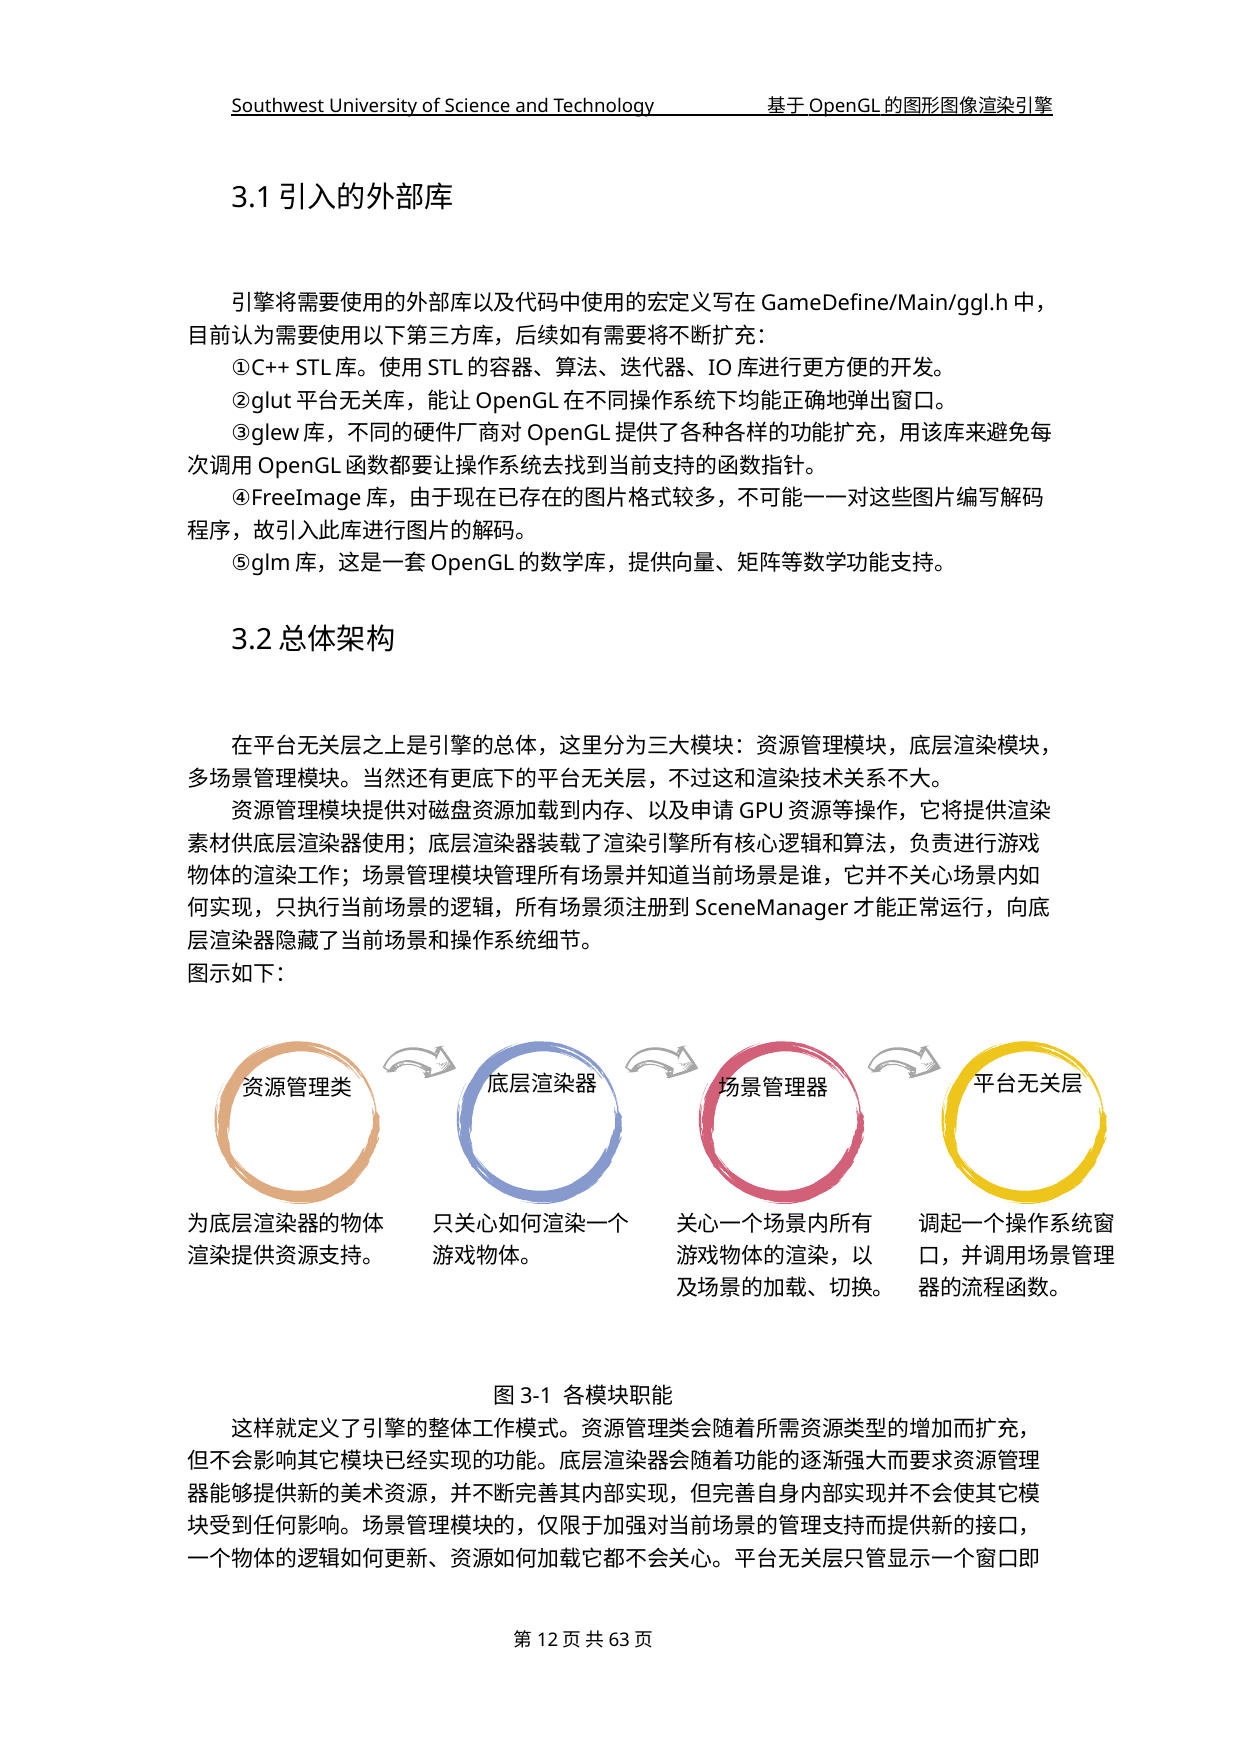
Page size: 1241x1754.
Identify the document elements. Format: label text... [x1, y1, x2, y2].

text ②glut平台无关库，能让OpenGL在不同操作系统下均能正确地弹出窗口。 [187, 382, 1053, 415]
text 资源管理模块提供对磁盘资源加载到内存、以及申请GPU资源等操作，它将提供渲染素材供底层渲染器使用；底层渲染器装载了渲染引擎所有核心逻辑和算法，负责进行游戏物体的渲染工作；场景管理模块管理所有场景并知道当前场景是谁，它并不关心场景内如何实现，只执行当前场景的逻辑，所有场景须注册到SceneManager才能正常运行，向底层渲染器隐藏了当前场景和操作系统细节。 [187, 793, 1053, 955]
text ①C++ STL库。使用STL的容器、算法、迭代器、IO库进行更方便的开发。 [187, 350, 1053, 382]
text 在平台无关层之上是引擎的总体，这里分为三大模块：资源管理模块，底层渲染模块，多场景管理模块。当然还有更底下的平台无关层，不过这和渲染技术关系不大。 [187, 728, 1053, 793]
text ⑤glm库，这是一套OpenGL的数学库，提供向量、矩阵等数学功能支持。 [187, 545, 1053, 577]
text 图示如下： [187, 955, 1053, 988]
subtitle 3.2总体架构 [187, 604, 1053, 669]
text 图3-1 各模块职能 [187, 1378, 1053, 1410]
text ③glew库，不同的硬件厂商对OpenGL提供了各种各样的功能扩充，用该库来避免每次调用OpenGL函数都要让操作系统去找到当前支持的函数指针。 [187, 415, 1053, 480]
subtitle 3.1引入的外部库 [187, 162, 1053, 227]
text 引擎将需要使用的外部库以及代码中使用的宏定义写在GameDefine/Main/ggl.h中，目前认为需要使用以下第三方库，后续如有需要将不断扩充： [187, 285, 1053, 350]
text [187, 1410, 1053, 1573]
text ④FreeImage库，由于现在已存在的图片格式较多，不可能一一对这些图片编写解码程序，故引入此库进行图片的解码。 [187, 480, 1053, 545]
